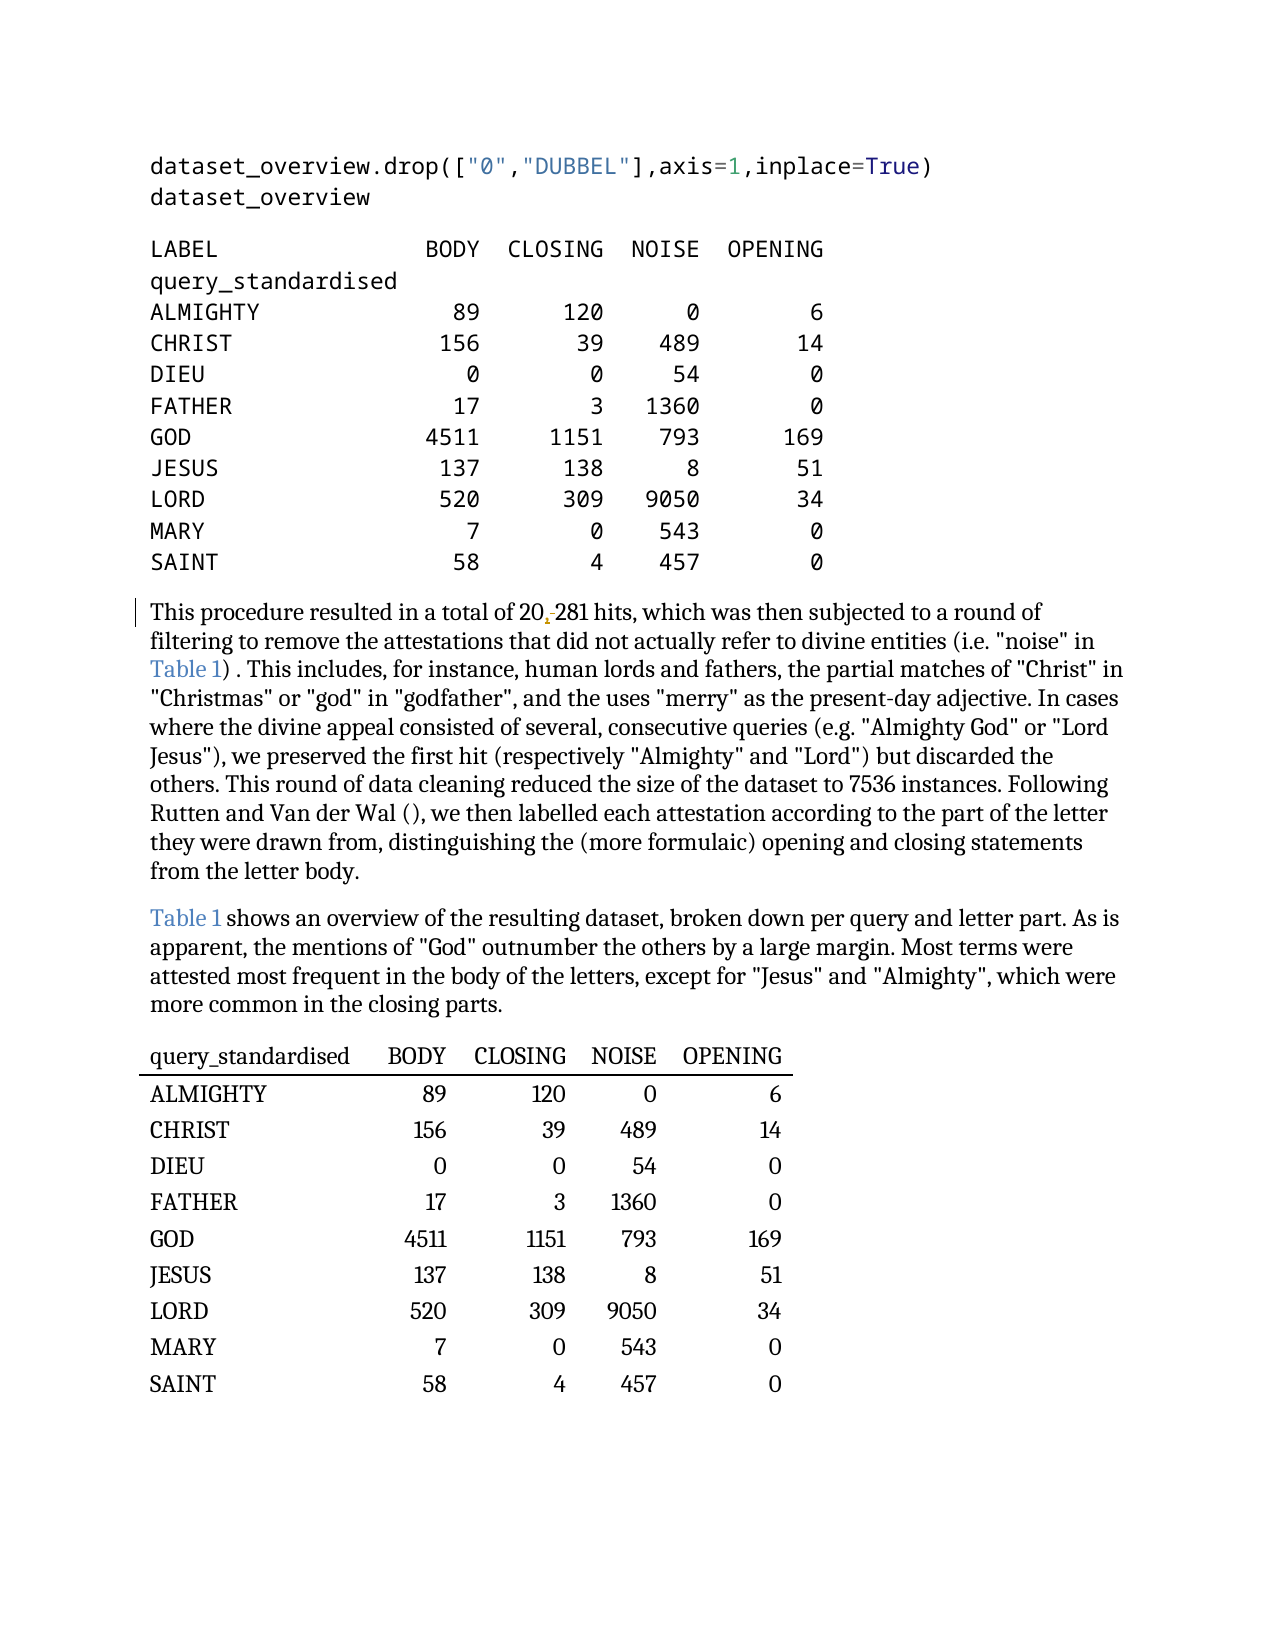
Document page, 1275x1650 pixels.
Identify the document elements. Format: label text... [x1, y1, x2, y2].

table_header OPENING [668, 1038, 792, 1074]
table_cell 39 [458, 1112, 577, 1148]
table_cell 6 [668, 1076, 792, 1112]
table_cell 169 [668, 1221, 792, 1257]
table_cell 34 [668, 1293, 792, 1329]
text This procedure resulted in a total of 20281 hits, which was then subjected to a round of filtering to remove the attestations that did not actually refer to divine entities (i.e. "noise" in Table 1) . This includes, for instance, human lords and fathers, the partial matches of "Christ" in "Christmas" or "god" in "godfather", and the uses "merry" as the present-day adjective. In cases where the divine appeal consisted of several, consecutive queries (e.g. "Almighty God" or "Lord Jesus"), we preserved the first hit (respectively "Almighty" and "Lord") but discarded the others. This round of data cleaning reduced the size of the dataset to 7536 instances. Following Rutten and Van der Wal (), we then labelled each attestation according to the part of the letter they were drawn from, distinguishing the (more formulaic) opening and closing statements from the letter body. [150, 598, 1125, 885]
table_cell 0 [668, 1366, 792, 1402]
table_cell 0 [458, 1148, 577, 1184]
text LABEL BODY CLOSING NOISE OPENING query_standardised ALMIGHTY 89 120 0 6 CHRIST 156 39 489 14 DIEU 0 0 54 0 FATHER 17 3 1360 0 GOD 4511 1151 793 169 JESUS 137 138 8 51 LORD 520 309 9050 34 MARY 7 0 543 0 SAINT 58 4 457 0 [150, 233, 1125, 577]
table_cell GOD [139, 1221, 372, 1257]
table_cell DIEU [139, 1148, 372, 1184]
table_header BODY [373, 1038, 457, 1074]
table_cell FATHER [139, 1185, 372, 1221]
table_cell 137 [373, 1257, 457, 1293]
table_cell MARY [139, 1330, 372, 1366]
table_cell 0 [668, 1185, 792, 1221]
table_cell 1151 [458, 1221, 577, 1257]
table_cell 0 [577, 1076, 668, 1112]
table_cell 543 [577, 1330, 668, 1366]
table_cell 793 [577, 1221, 668, 1257]
table_cell CHRIST [139, 1112, 372, 1148]
table_cell 7 [373, 1330, 457, 1366]
table_cell 8 [577, 1257, 668, 1293]
table_cell 520 [373, 1293, 457, 1329]
table_cell 120 [458, 1076, 577, 1112]
table_cell 51 [668, 1257, 792, 1293]
table_cell SAINT [139, 1366, 372, 1402]
table_cell 489 [577, 1112, 668, 1148]
table_header query_standardised [139, 1038, 372, 1074]
table_cell 156 [373, 1112, 457, 1148]
table_cell 0 [373, 1148, 457, 1184]
table_cell 138 [458, 1257, 577, 1293]
table_cell 14 [668, 1112, 792, 1148]
table_cell 309 [458, 1293, 577, 1329]
table_cell 58 [373, 1366, 457, 1402]
table_header CLOSING [458, 1038, 577, 1074]
table_cell 3 [458, 1185, 577, 1221]
table_cell 457 [577, 1366, 668, 1402]
table_cell 54 [577, 1148, 668, 1184]
table_cell 17 [373, 1185, 457, 1221]
table_cell 4 [458, 1366, 577, 1402]
table_header NOISE [577, 1038, 668, 1074]
table_cell LORD [139, 1293, 372, 1329]
text Table 1 shows an overview of the resulting dataset, broken down per query and letter part. As is apparent, the mentions of "God" outnumber the others by a large margin. Most terms were attested most frequent in the body of the letters, except for "Jesus" and "Almighty", which were more common in the closing parts. [150, 904, 1125, 1019]
table_cell 0 [668, 1148, 792, 1184]
table_cell 4511 [373, 1221, 457, 1257]
table_cell 1360 [577, 1185, 668, 1221]
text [150, 150, 1125, 212]
table_cell JESUS [139, 1257, 372, 1293]
table_cell 0 [668, 1330, 792, 1366]
table_cell ALMIGHTY [139, 1076, 372, 1112]
table_cell 9050 [577, 1293, 668, 1329]
table_cell 0 [458, 1330, 577, 1366]
table_cell 89 [373, 1076, 457, 1112]
